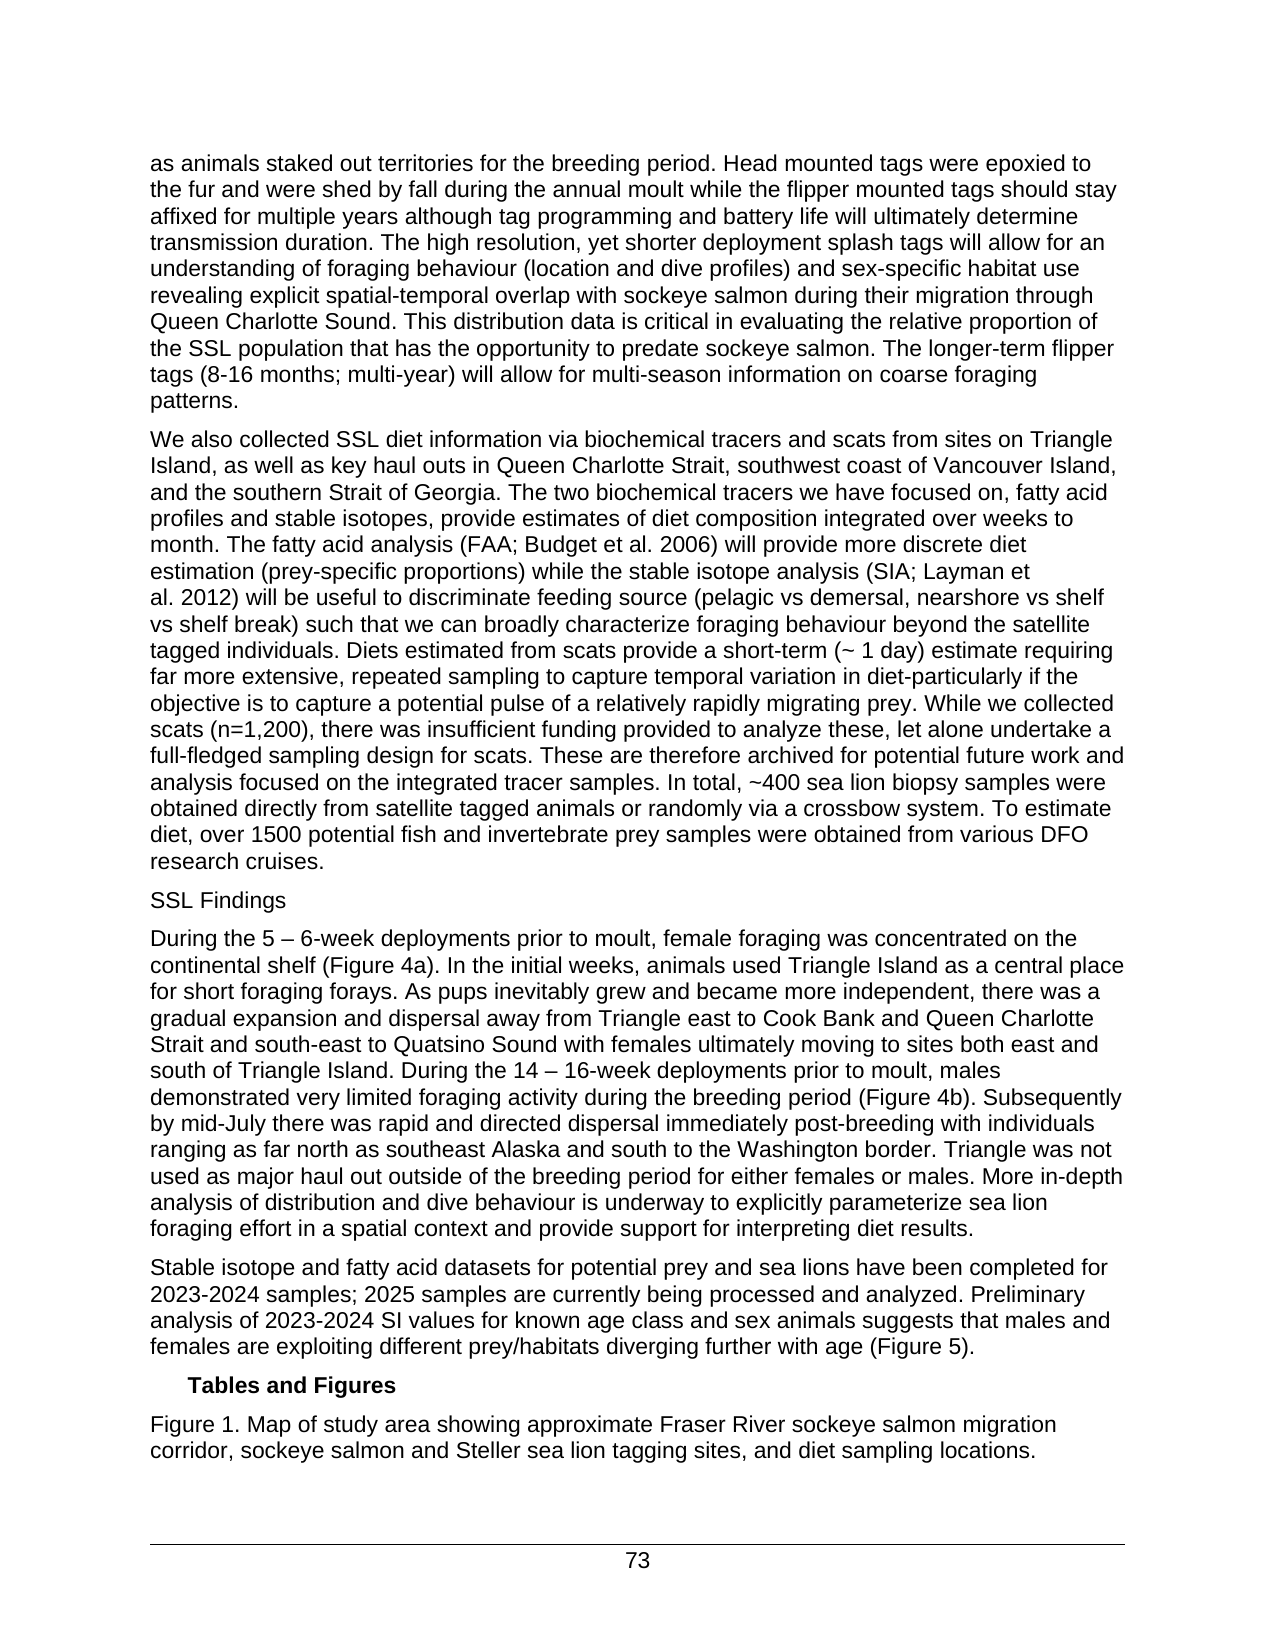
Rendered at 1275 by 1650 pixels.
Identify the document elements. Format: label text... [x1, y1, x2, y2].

subtitle Tables and Figures [187, 1372, 1125, 1398]
text Stable isotope and fatty acid datasets for potential prey and sea lions have been completed for 2023-2024 samples; 2025 samples are currently being processed and analyzed. Preliminary analysis of 2023-2024 SI values for known age class and sex animals suggests that males and females are exploiting different prey/habitats diverging further with age (Figure 5). [150, 1254, 1125, 1359]
text Figure 1. Map of study area showing approximate Fraser River sockeye salmon migration corridor, sockeye salmon and Steller sea lion tagging sites, and diet sampling locations. [150, 1411, 1125, 1464]
text SSL Findings [150, 887, 1125, 913]
text We also collected SSL diet information via biochemical tracers and scats from sites on Triangle Island, as well as key haul outs in Queen Charlotte Strait, southwest coast of Vancouver Island, and the southern Strait of Georgia. The two biochemical tracers we have focused on, fatty acid profiles and stable isotopes, provide estimates of diet composition integrated over weeks to month. The fatty acid analysis (FAA; Budget et al. 2006) will provide more discrete diet estimation (prey-specific proportions) while the stable isotope analysis (SIA; Layman et al. 2012) will be useful to discriminate feeding source (pelagic vs demersal, nearshore vs shelf vs shelf break) such that we can broadly characterize foraging behaviour beyond the satellite tagged individuals. Diets estimated from scats provide a short-term (~ 1 day) estimate requiring far more extensive, repeated sampling to capture temporal variation in diet-particularly if the objective is to capture a potential pulse of a relatively rapidly migrating prey. While we collected scats (n=1,200), there was insufficient funding provided to analyze these, let alone undertake a full-fledged sampling design for scats. These are therefore archived for potential future work and analysis focused on the integrated tracer samples. In total, ~400 sea lion biopsy samples were obtained directly from satellite tagged animals or randomly via a crossbow system. To estimate diet, over 1500 potential fish and invertebrate prey samples were obtained from various DFO research cruises. [150, 426, 1125, 874]
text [150, 150, 1125, 413]
text During the 5 – 6-week deployments prior to moult, female foraging was concentrated on the continental shelf (Figure 4a). In the initial weeks, animals used Triangle Island as a central place for short foraging forays. As pups inevitably grew and became more independent, there was a gradual expansion and dispersal away from Triangle east to Cook Bank and Queen Charlotte Strait and south-east to Quatsino Sound with females ultimately moving to sites both east and south of Triangle Island. During the 14 – 16-week deployments prior to moult, males demonstrated very limited foraging activity during the breeding period (Figure 4b). Subsequently by mid-July there was rapid and directed dispersal immediately post-breeding with individuals ranging as far north as southeast Alaska and south to the Washington border. Triangle was not used as major haul out outside of the breeding period for either females or males. More in-depth analysis of distribution and dive behaviour is underway to explicitly parameterize sea lion foraging effort in a spatial context and provide support for interpreting diet results. [150, 925, 1125, 1242]
